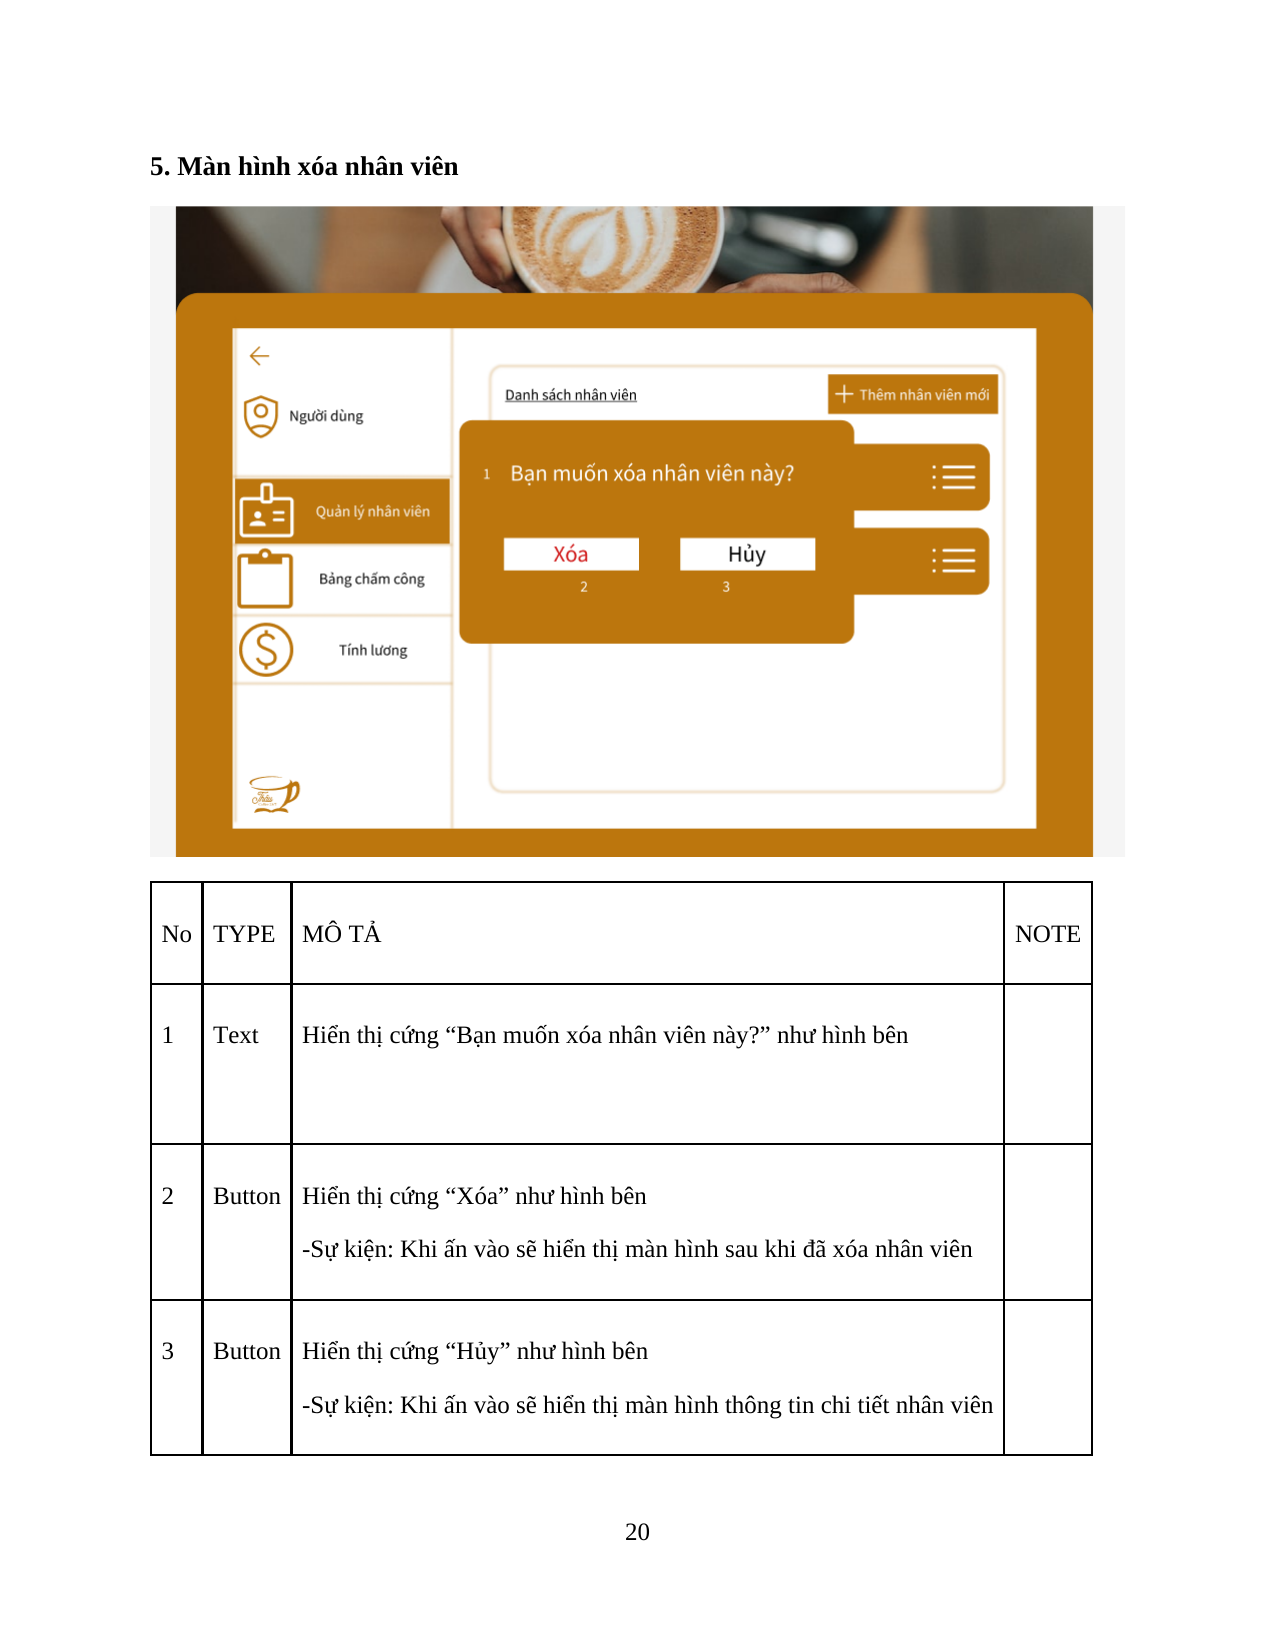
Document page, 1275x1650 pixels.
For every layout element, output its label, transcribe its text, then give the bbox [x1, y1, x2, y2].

table_header NOTE [1005, 883, 1091, 983]
table_cell Button [204, 1145, 290, 1299]
table_header MÔ TẢ [293, 883, 1003, 983]
table_header No [152, 883, 201, 983]
picture [150, 206, 1125, 857]
table_cell 2 [152, 1145, 201, 1299]
table_cell 3 [152, 1301, 201, 1454]
table_cell 1 [152, 985, 201, 1143]
subtitle 5. Màn hình xóa nhân viên [150, 150, 1125, 181]
table_cell Hiển thị cứng “Bạn muốn xóa nhân viên này?” như hình bên [293, 985, 1003, 1143]
table_cell Hiển thị cứng “Xóa” như hình bên -Sự kiện: Khi ấn vào sẽ hiển thị màn hình sau khi đã xóa nhân viên [293, 1145, 1003, 1299]
table_cell Hiển thị cứng “Hủy” như hình bên -Sự kiện: Khi ấn vào sẽ hiển thị màn hình thông tin chi tiết nhân viên [293, 1301, 1003, 1454]
table_cell Button [204, 1301, 290, 1454]
table_cell Text [204, 985, 290, 1143]
table_header TYPE [204, 883, 290, 983]
table_cell [1005, 1301, 1091, 1454]
table_cell [1005, 1145, 1091, 1299]
table_cell [1005, 985, 1091, 1143]
